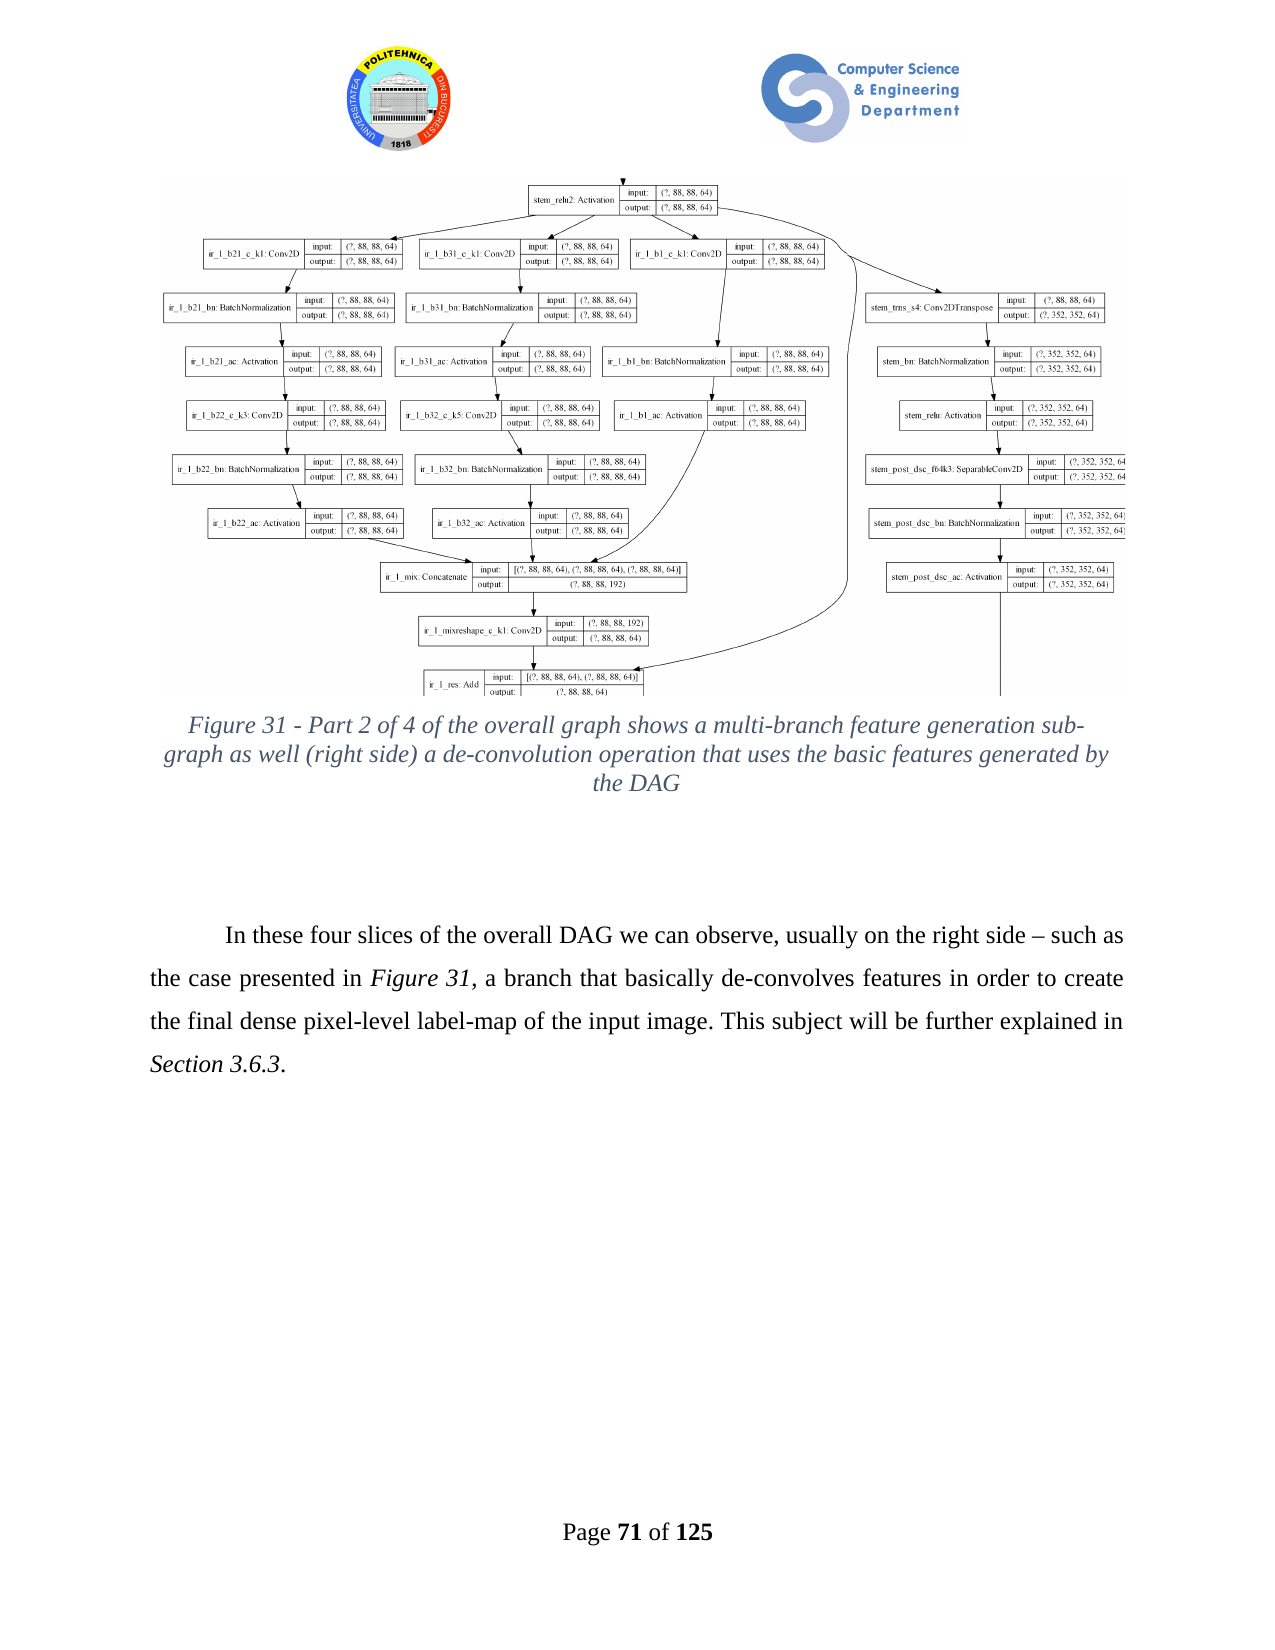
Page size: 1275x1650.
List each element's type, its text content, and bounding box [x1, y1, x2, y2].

table_header Figure 31 - Part 2 of 4 of the overall graph shows a multi-branch feature generation sub-graph as well (right side) a de-convolution operation that uses the basic features generated by the DAG [150, 179, 1125, 860]
picture [346, 46, 451, 151]
picture [760, 53, 963, 144]
text In these four slices of the overall DAG we can observe, usually on the right side – such as the case presented in Figure 31, a branch that basically de-convolves features in order to create the final dense pixel-level label-map of the input image. This subject will be further explained in Section 3.6.2. [150, 920, 1125, 1078]
picture [161, 178, 1125, 696]
